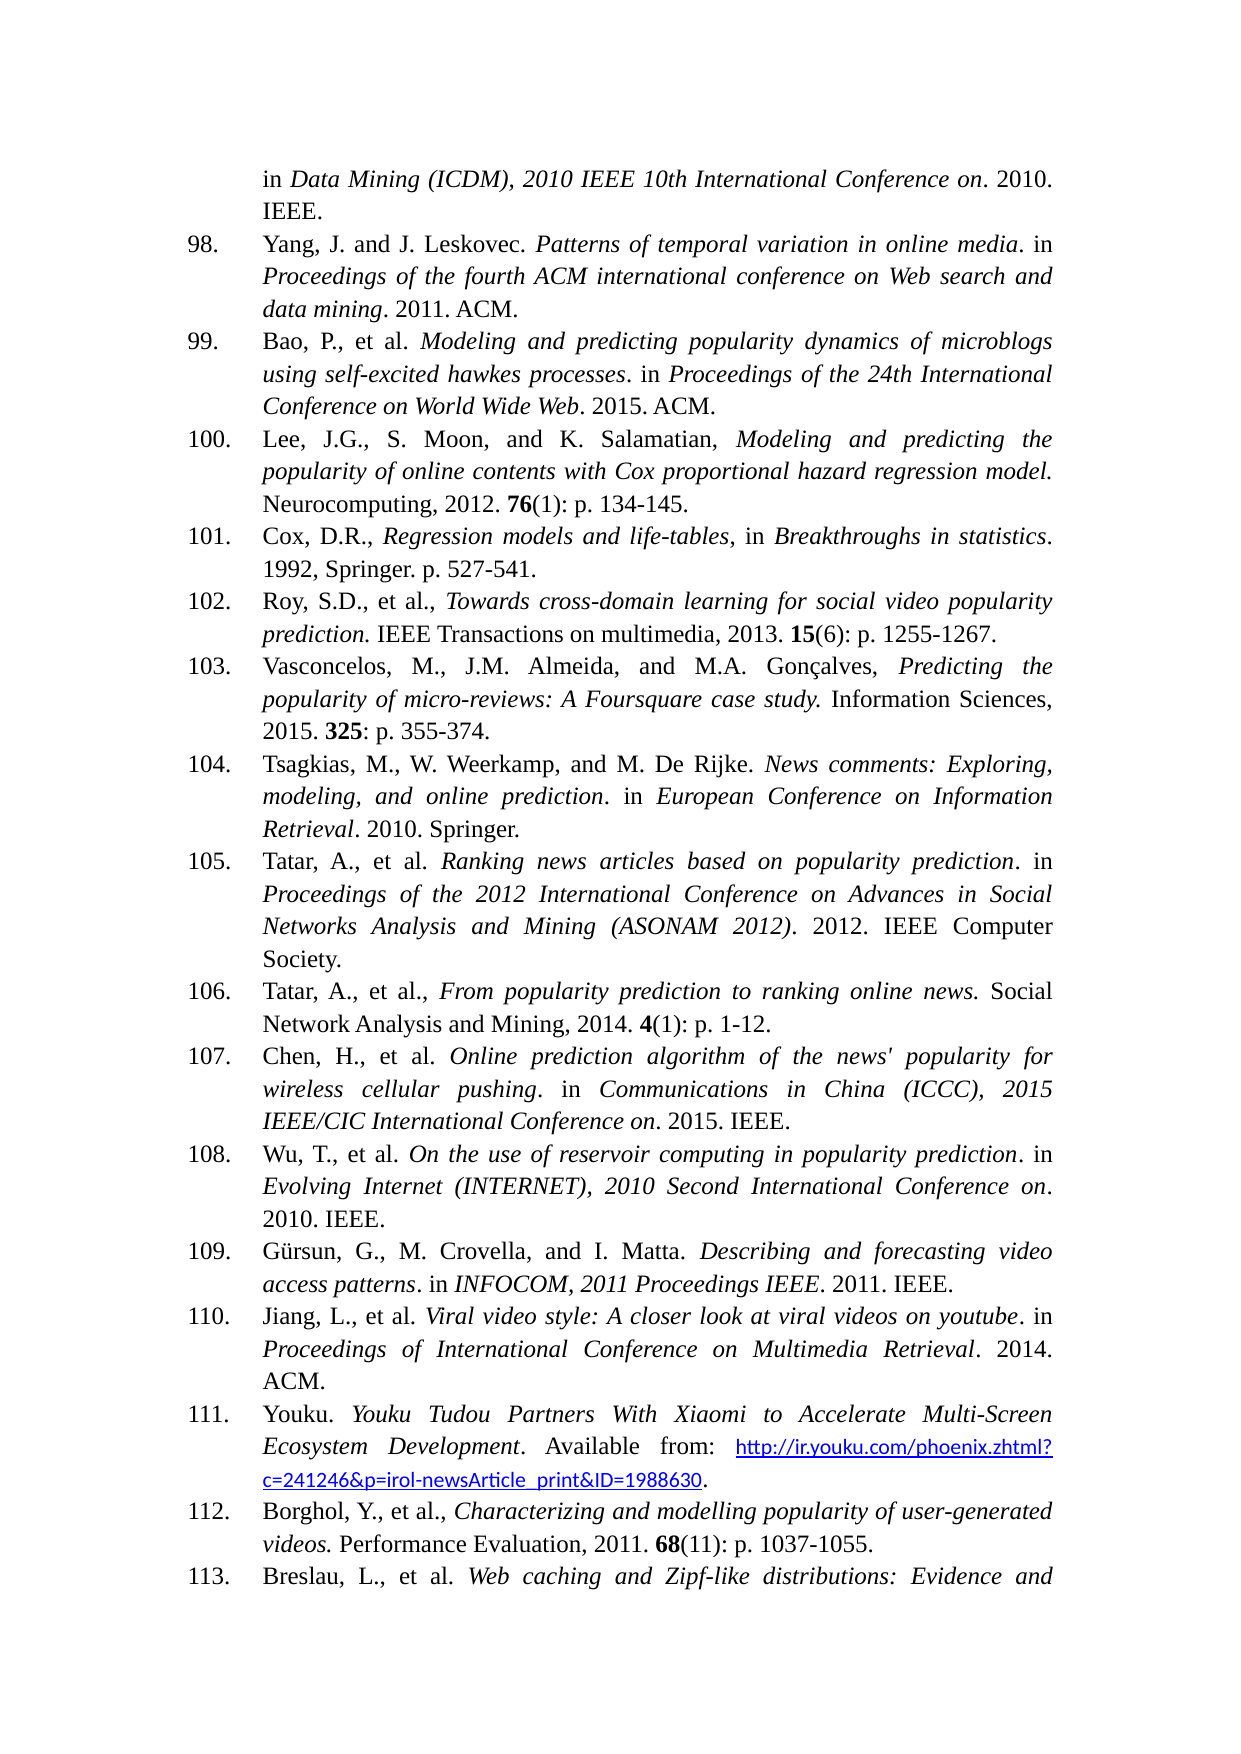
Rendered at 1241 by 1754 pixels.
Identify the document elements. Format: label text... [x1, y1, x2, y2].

text 112. Borghol, Y., et al., Characterizing and modelling popularity of user-generated videos. Performance Evaluation, 2011. 68(11): p. 1037-1055. [187, 1494, 1053, 1559]
text 100. Lee, J.G., S. Moon, and K. Salamatian, Modeling and predicting the popularity of online contents with Cox proportional hazard regression model. Neurocomputing, 2012. 76(1): p. 134-145. [187, 422, 1053, 519]
text 106. Tatar, A., et al., From popularity prediction to ranking online news. Social Network Analysis and Mining, 2014. 4(1): p. 1-12. [187, 974, 1053, 1039]
text 110. Jiang, L., et al. Viral video style: A closer look at viral videos on youtube. in Proceedings of International Conference on Multimedia Retrieval. 2014. ACM. [187, 1299, 1053, 1397]
text 101. Cox, D.R., Regression models and life-tables, in Breakthroughs in statistics. 1992, Springer. p. 527-541. [187, 519, 1053, 584]
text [187, 162, 1053, 227]
text 107. Chen, H., et al. Online prediction algorithm of the news' popularity for wireless cellular pushing. in Communications in China (ICCC), 2015 IEEE/CIC International Conference on. 2015. IEEE. [187, 1039, 1053, 1137]
text 99. Bao, P., et al. Modeling and predicting popularity dynamics of microblogs using self-excited hawkes processes. in Proceedings of the 24th International Conference on World Wide Web. 2015. ACM. [187, 324, 1053, 422]
text 104. Tsagkias, M., W. Weerkamp, and M. De Rijke. News comments: Exploring, modeling, and online prediction. in European Conference on Information Retrieval. 2010. Springer. [187, 747, 1053, 844]
text 111. Youku. Youku Tudou Partners With Xiaomi to Accelerate Multi-Screen Ecosystem Development. Available from: http://ir.youku.com/phoenix.zhtml?c=241246&p=irol-newsArticle_print&ID=1988630. [187, 1397, 1053, 1494]
text 103. Vasconcelos, M., J.M. Almeida, and M.A. Gonçalves, Predicting the popularity of micro-reviews: A Foursquare case study. Information Sciences, 2015. 325: p. 355-374. [187, 649, 1053, 747]
text 98. Yang, J. and J. Leskovec. Patterns of temporal variation in online media. in Proceedings of the fourth ACM international conference on Web search and data mining. 2011. ACM. [187, 227, 1053, 324]
text 108. Wu, T., et al. On the use of reservoir computing in popularity prediction. in Evolving Internet (INTERNET), 2010 Second International Conference on. 2010. IEEE. [187, 1137, 1053, 1234]
text 105. Tatar, A., et al. Ranking news articles based on popularity prediction. in Proceedings of the 2012 International Conference on Advances in Social Networks Analysis and Mining (ASONAM 2012). 2012. IEEE Computer Society. [187, 844, 1053, 974]
text 109. Gürsun, G., M. Crovella, and I. Matta. Describing and forecasting video access patterns. in INFOCOM, 2011 Proceedings IEEE. 2011. IEEE. [187, 1234, 1053, 1299]
text 102. Roy, S.D., et al., Towards cross-domain learning for social video popularity prediction. IEEE Transactions on multimedia, 2013. 15(6): p. 1255-1267. [187, 584, 1053, 649]
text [187, 1559, 1053, 1592]
